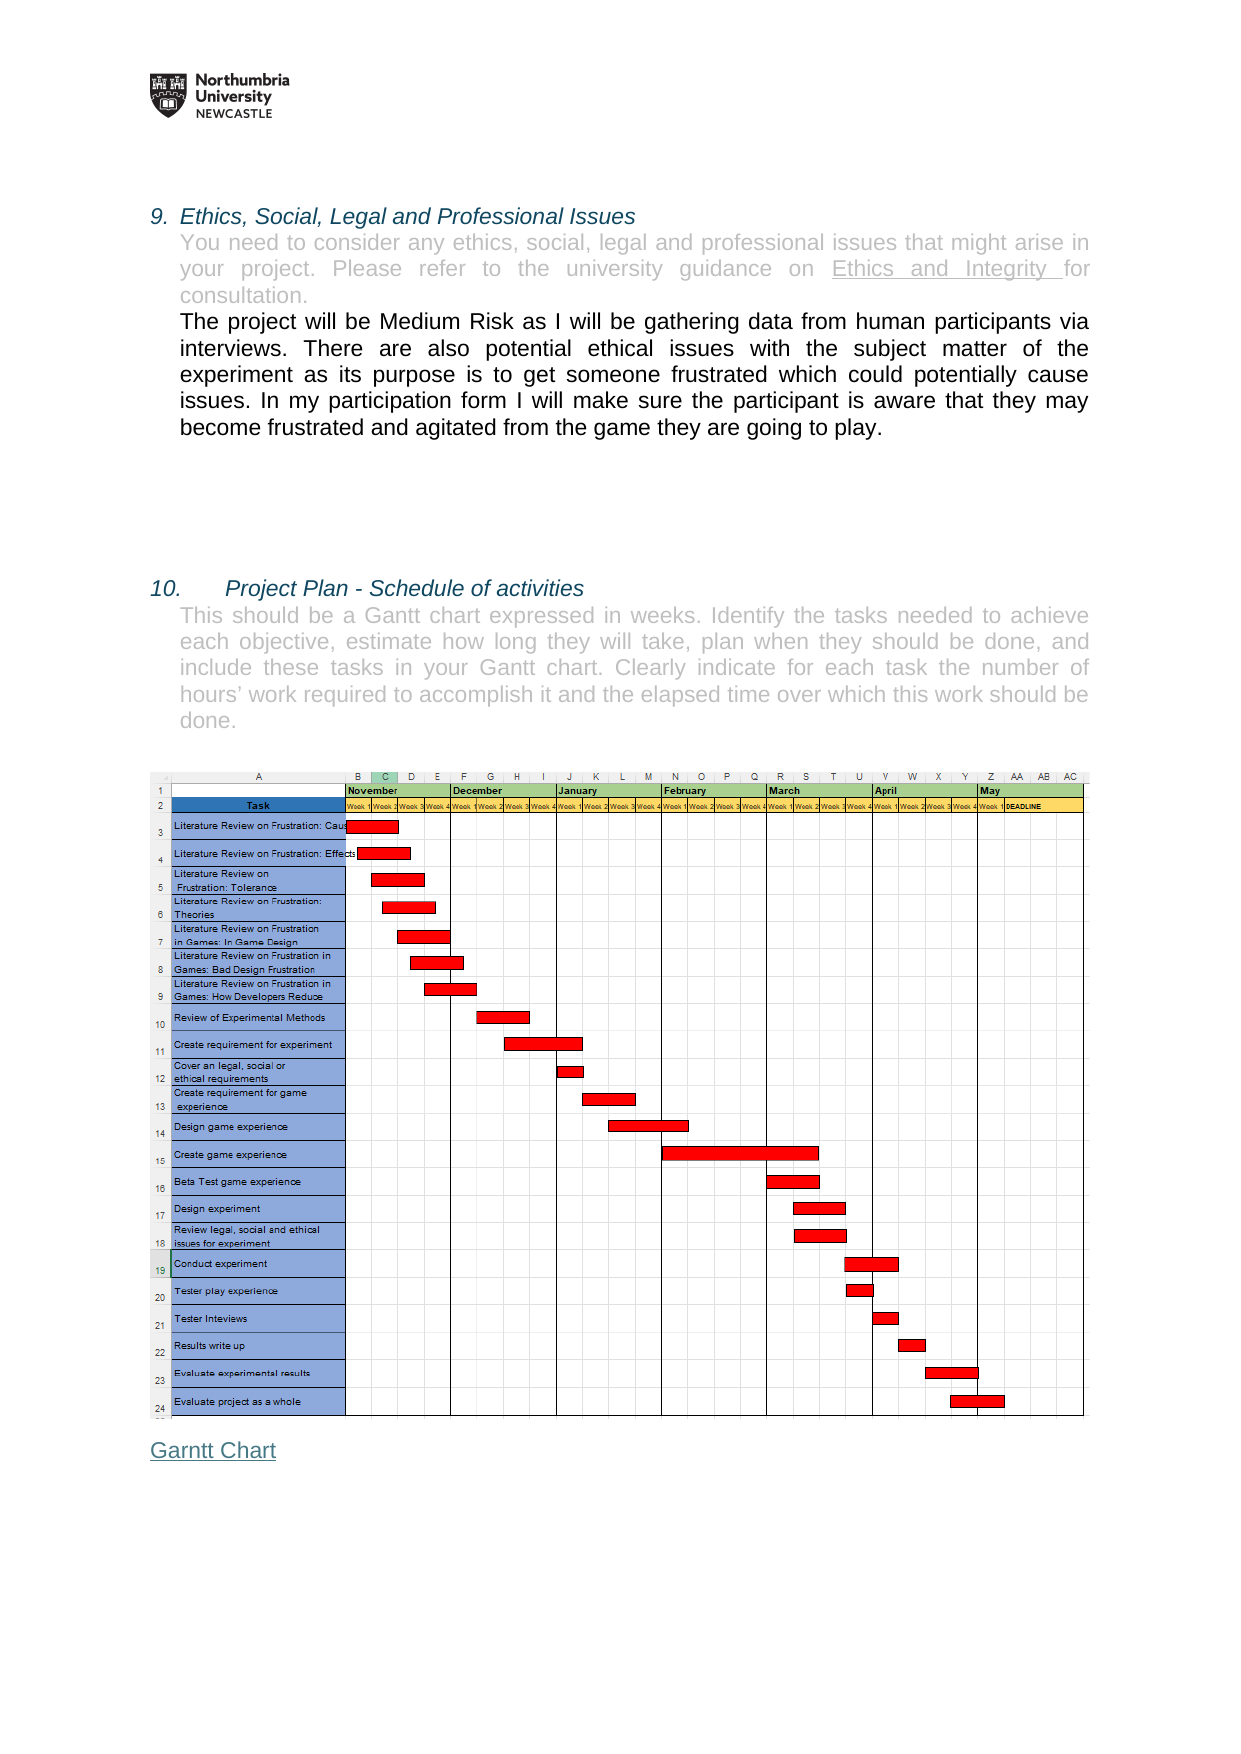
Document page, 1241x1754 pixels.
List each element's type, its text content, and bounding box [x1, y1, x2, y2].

text The project will be Medium Risk as I will be gathering data from human participants via interviews. There are also potential ethical issues with the subject matter of the experiment as its purpose is to get someone frustrated which could potentially cause issues. In my participation form I will make sure the participant is aware that they may become frustrated and agitated from the game they are going to play. [179, 308, 1090, 440]
text This should be a Gantt chart expressed in weeks. Identify the tasks needed to achieve each objective, estimate how long they will take, plan when they should be done, and include these tasks in your Gantt chart. Clearly indicate for each task the number of hours’ work required to accomplish it and the elapsed time over which this work should be done. [179, 602, 1090, 733]
picture [150, 772, 1090, 1419]
text Garntt Chart [150, 1437, 1090, 1464]
subtitle Project Plan - Schedule of activities [150, 575, 1090, 602]
picture [150, 73, 290, 118]
text You need to consider any ethics, social, legal and professional issues that might arise in your project. Please refer to the university guidance on Ethics and Integrity for consultation. [179, 229, 1090, 308]
subtitle Ethics, Social, Legal and Professional Issues [150, 203, 1090, 229]
